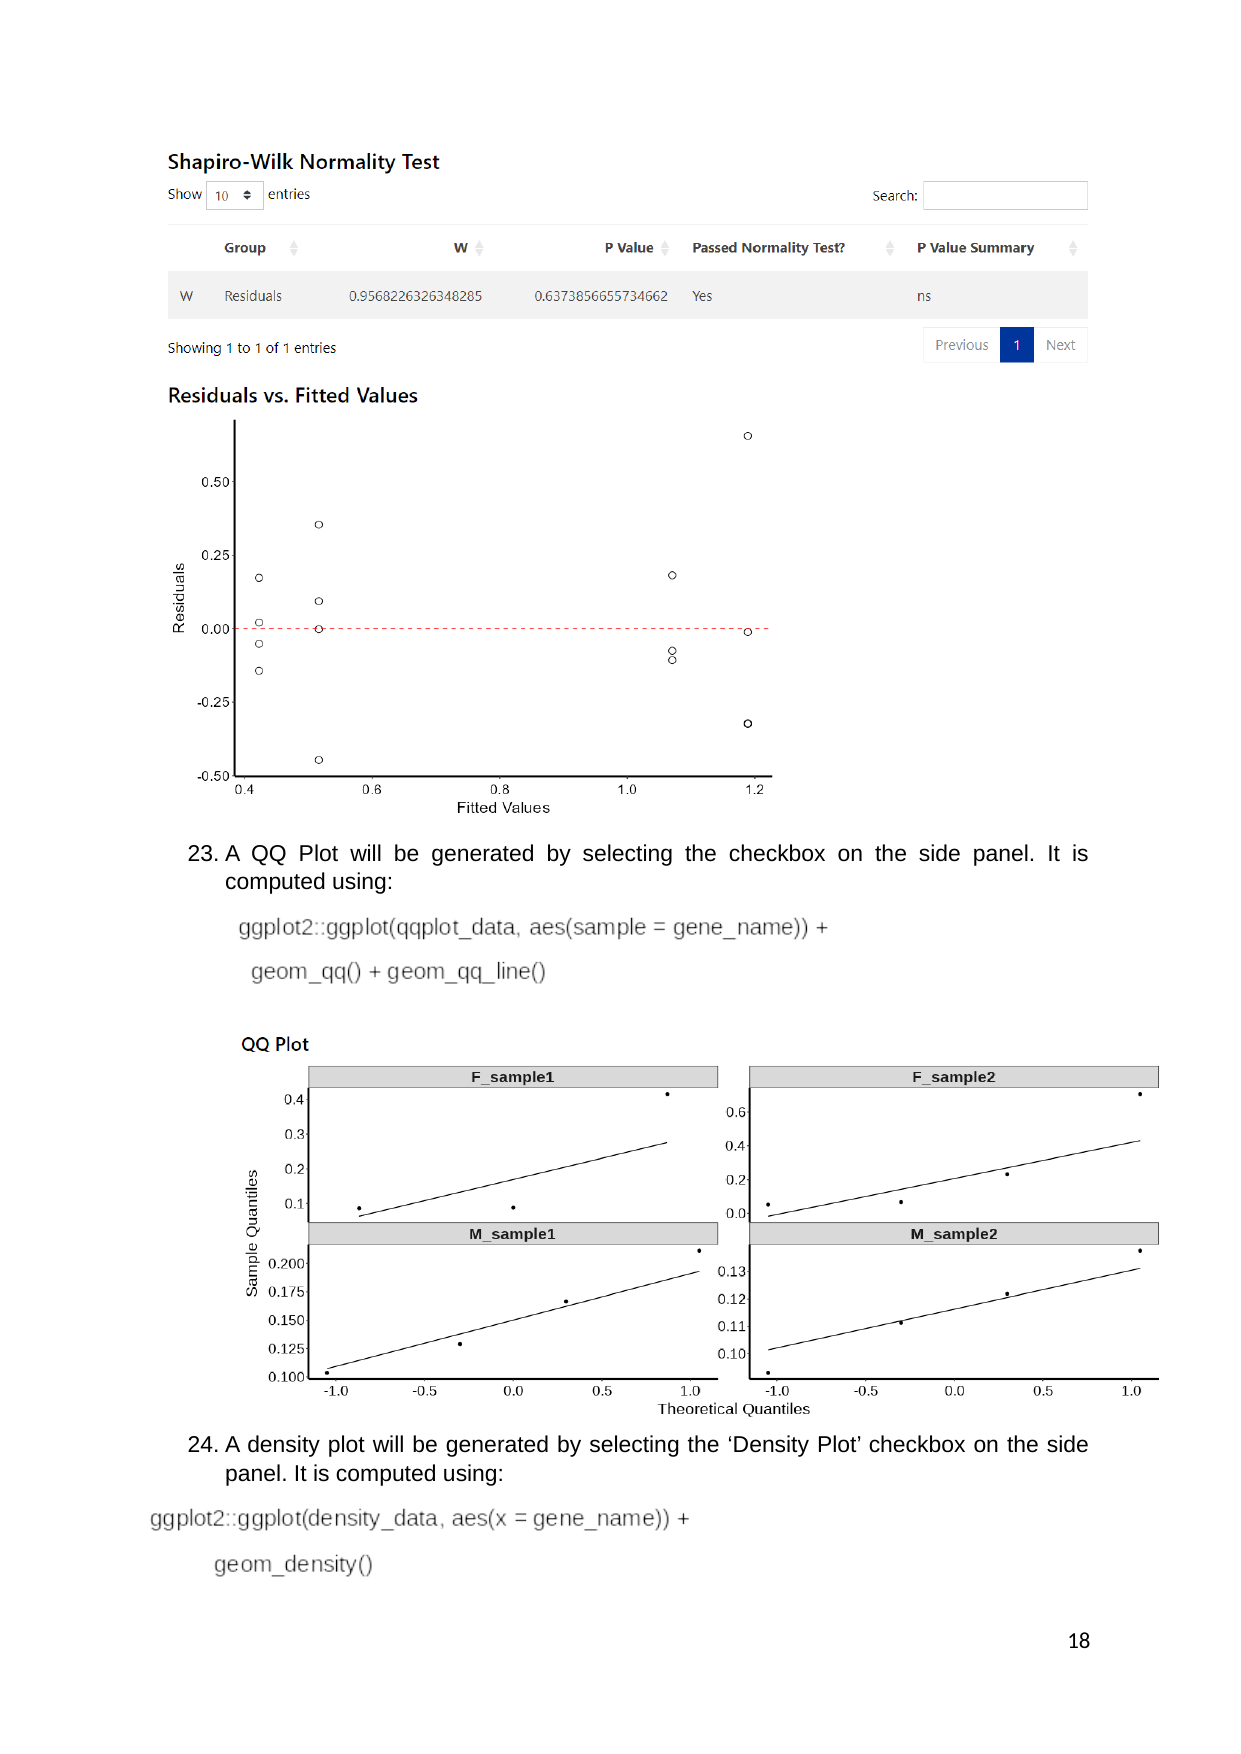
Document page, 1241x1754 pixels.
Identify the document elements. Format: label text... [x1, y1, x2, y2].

picture [225, 1021, 1166, 1429]
list A density plot will be generated by selecting the ‘Density Plot’ checkbox on the side panel. It is computed using: [187, 1431, 1090, 1486]
list A QQ Plot will be generated by selecting the checkbox on the side panel. It is computed using: [187, 840, 1090, 894]
picture [150, 150, 1091, 821]
